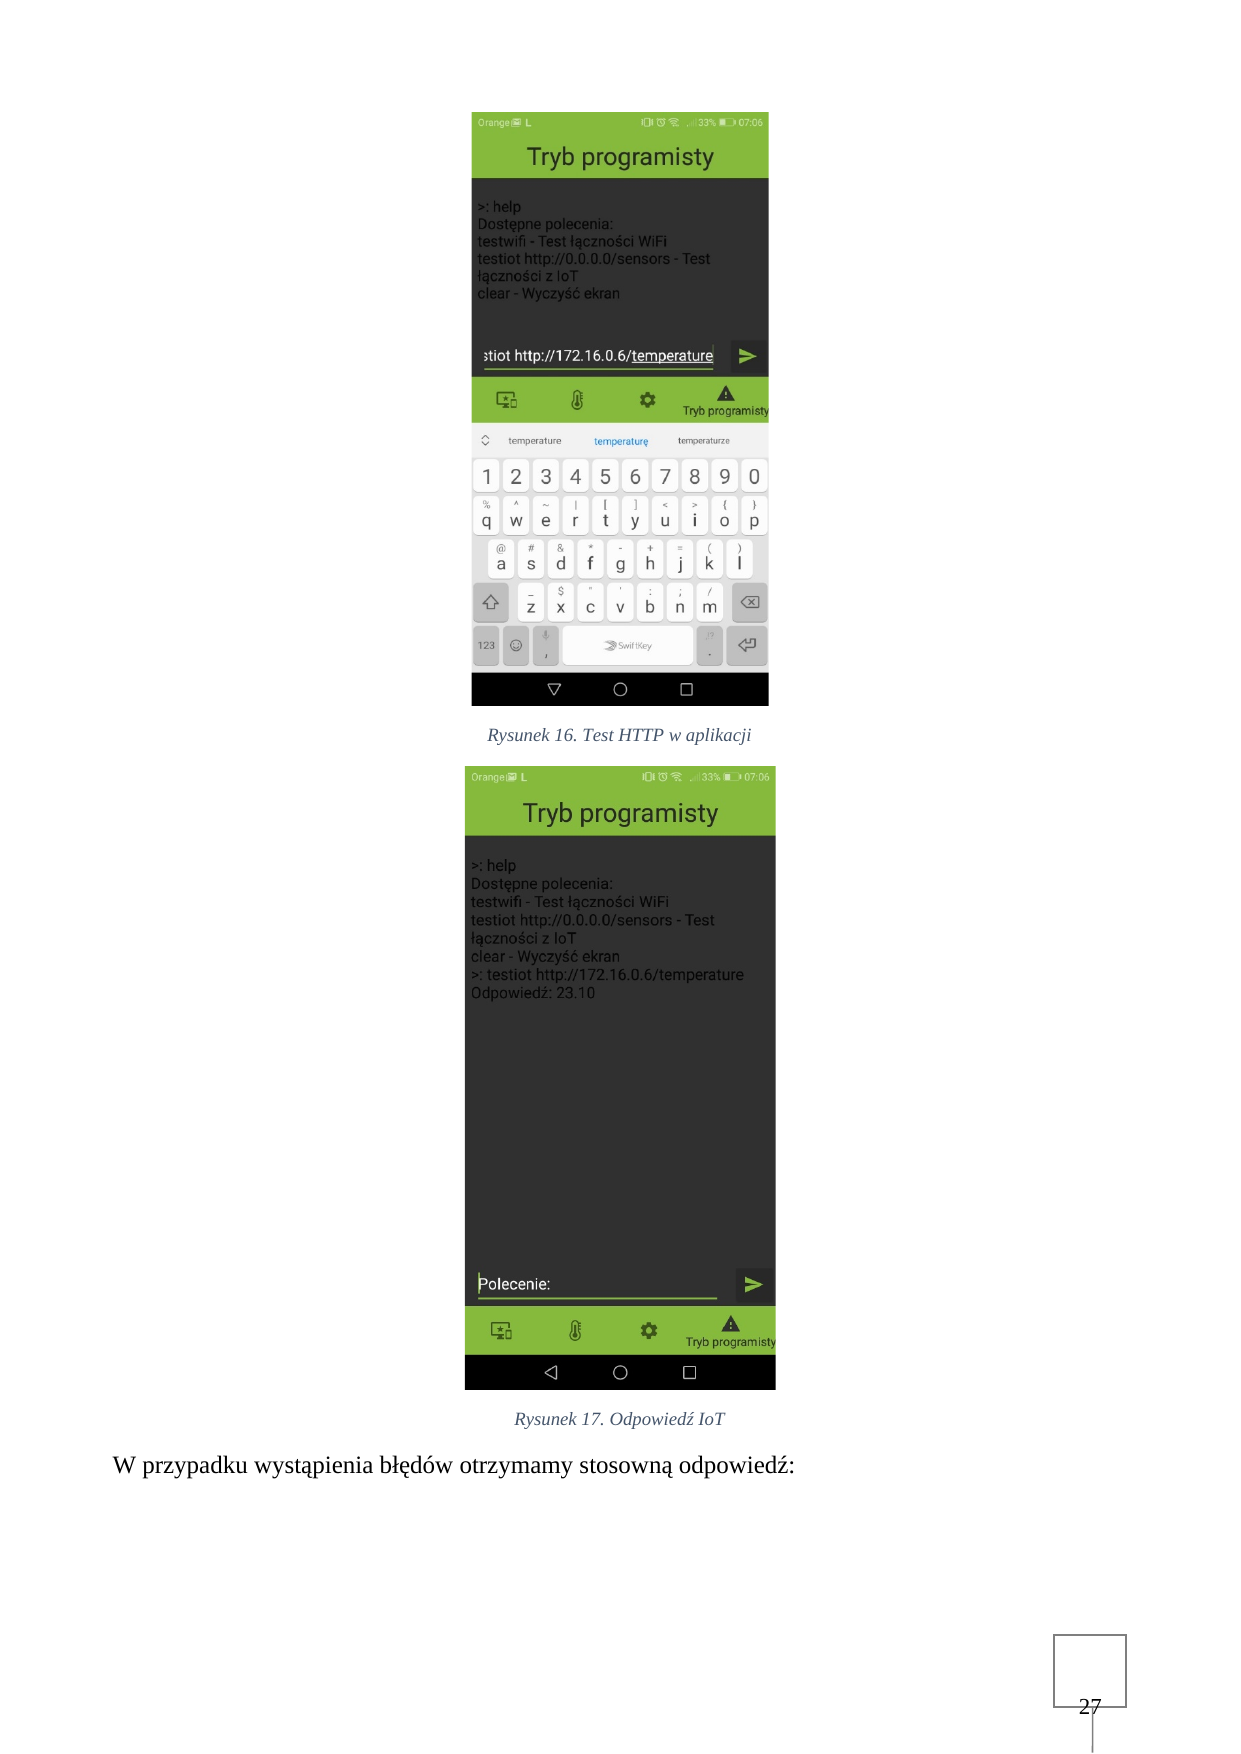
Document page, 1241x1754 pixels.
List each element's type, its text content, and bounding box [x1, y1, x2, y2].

picture [471, 112, 769, 706]
picture [464, 766, 776, 1390]
text Rysunek 17. Odpowiedź IoT [112, 1408, 1128, 1430]
text W przypadku wystąpienia błędów otrzymamy stosowną odpowiedź: [112, 1451, 1128, 1479]
text Rysunek 16. Test HTTP w aplikacji [112, 724, 1128, 746]
